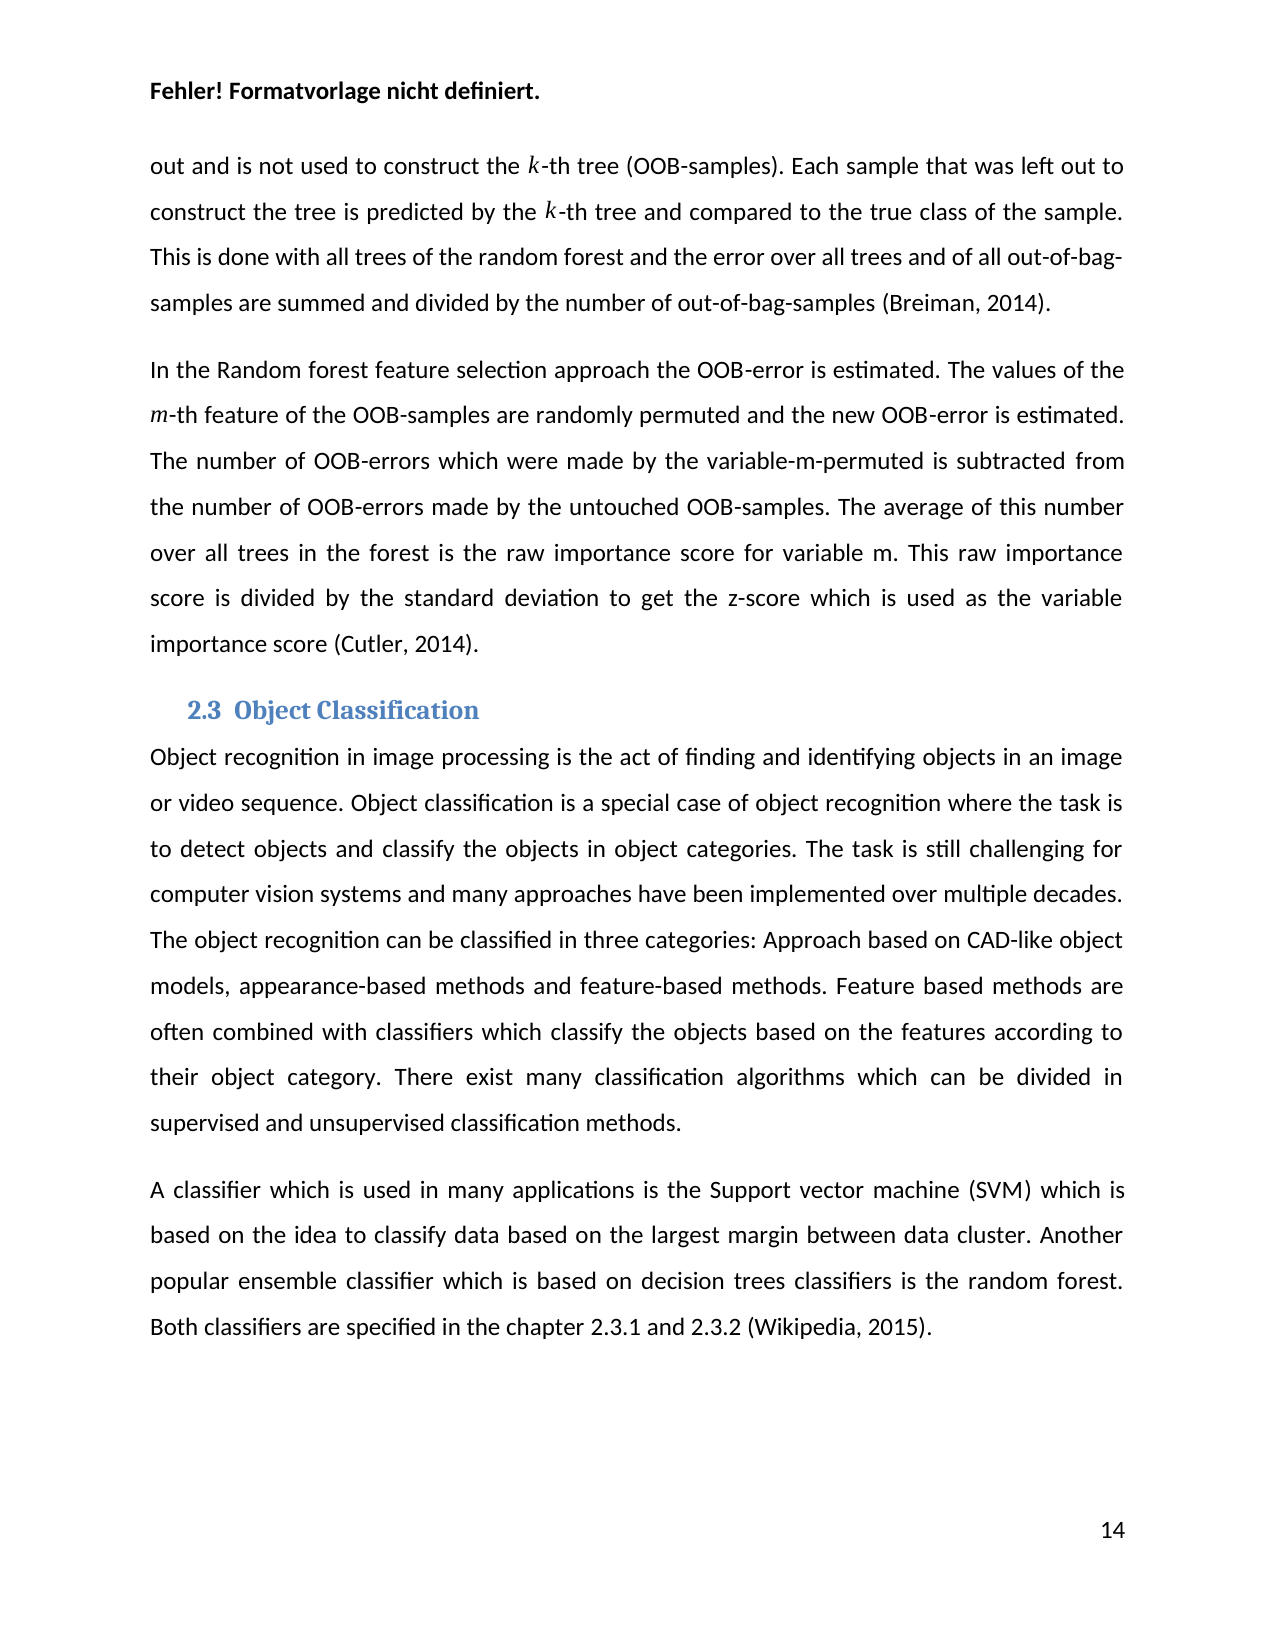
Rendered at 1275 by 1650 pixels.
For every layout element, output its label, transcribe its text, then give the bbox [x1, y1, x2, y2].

subtitle Object Classification [187, 695, 1125, 726]
text A classifier which is used in many applications is the Support vector machine (SVM) which is based on the idea to classify data based on the largest margin between data cluster. Another popular ensemble classifier which is based on decision trees classifiers is the random forest. Both classifiers are specified in the chapter 2.3.1 and 2.3.2 . [150, 1174, 1125, 1341]
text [150, 150, 1125, 318]
text In the Random forest feature selection approach the OOB-error is estimated. The values of the -th feature of the OOB-samples are randomly permuted and the new OOB-error is estimated. The number of OOB-errors which were made by the variable-m-permuted is subtracted from the number of OOB-errors made by the untouched OOB-samples. The average of this number over all trees in the forest is the raw importance score for variable m. This raw importance score is divided by the standard deviation to get the z-score which is used as the variable importance score . [150, 354, 1125, 659]
text Object recognition in image processing is the act of finding and identifying objects in an image or video sequence. Object classification is a special case of object recognition where the task is to detect objects and classify the objects in object categories. The task is still challenging for computer vision systems and many approaches have been implemented over multiple decades. The object recognition can be classified in three categories: Approach based on CAD-like object models, appearance-based methods and feature-based methods. Feature based methods are often combined with classifiers which classify the objects based on the features according to their object category. There exist many classification algorithms which can be divided in supervised and unsupervised classification methods. [150, 741, 1125, 1138]
